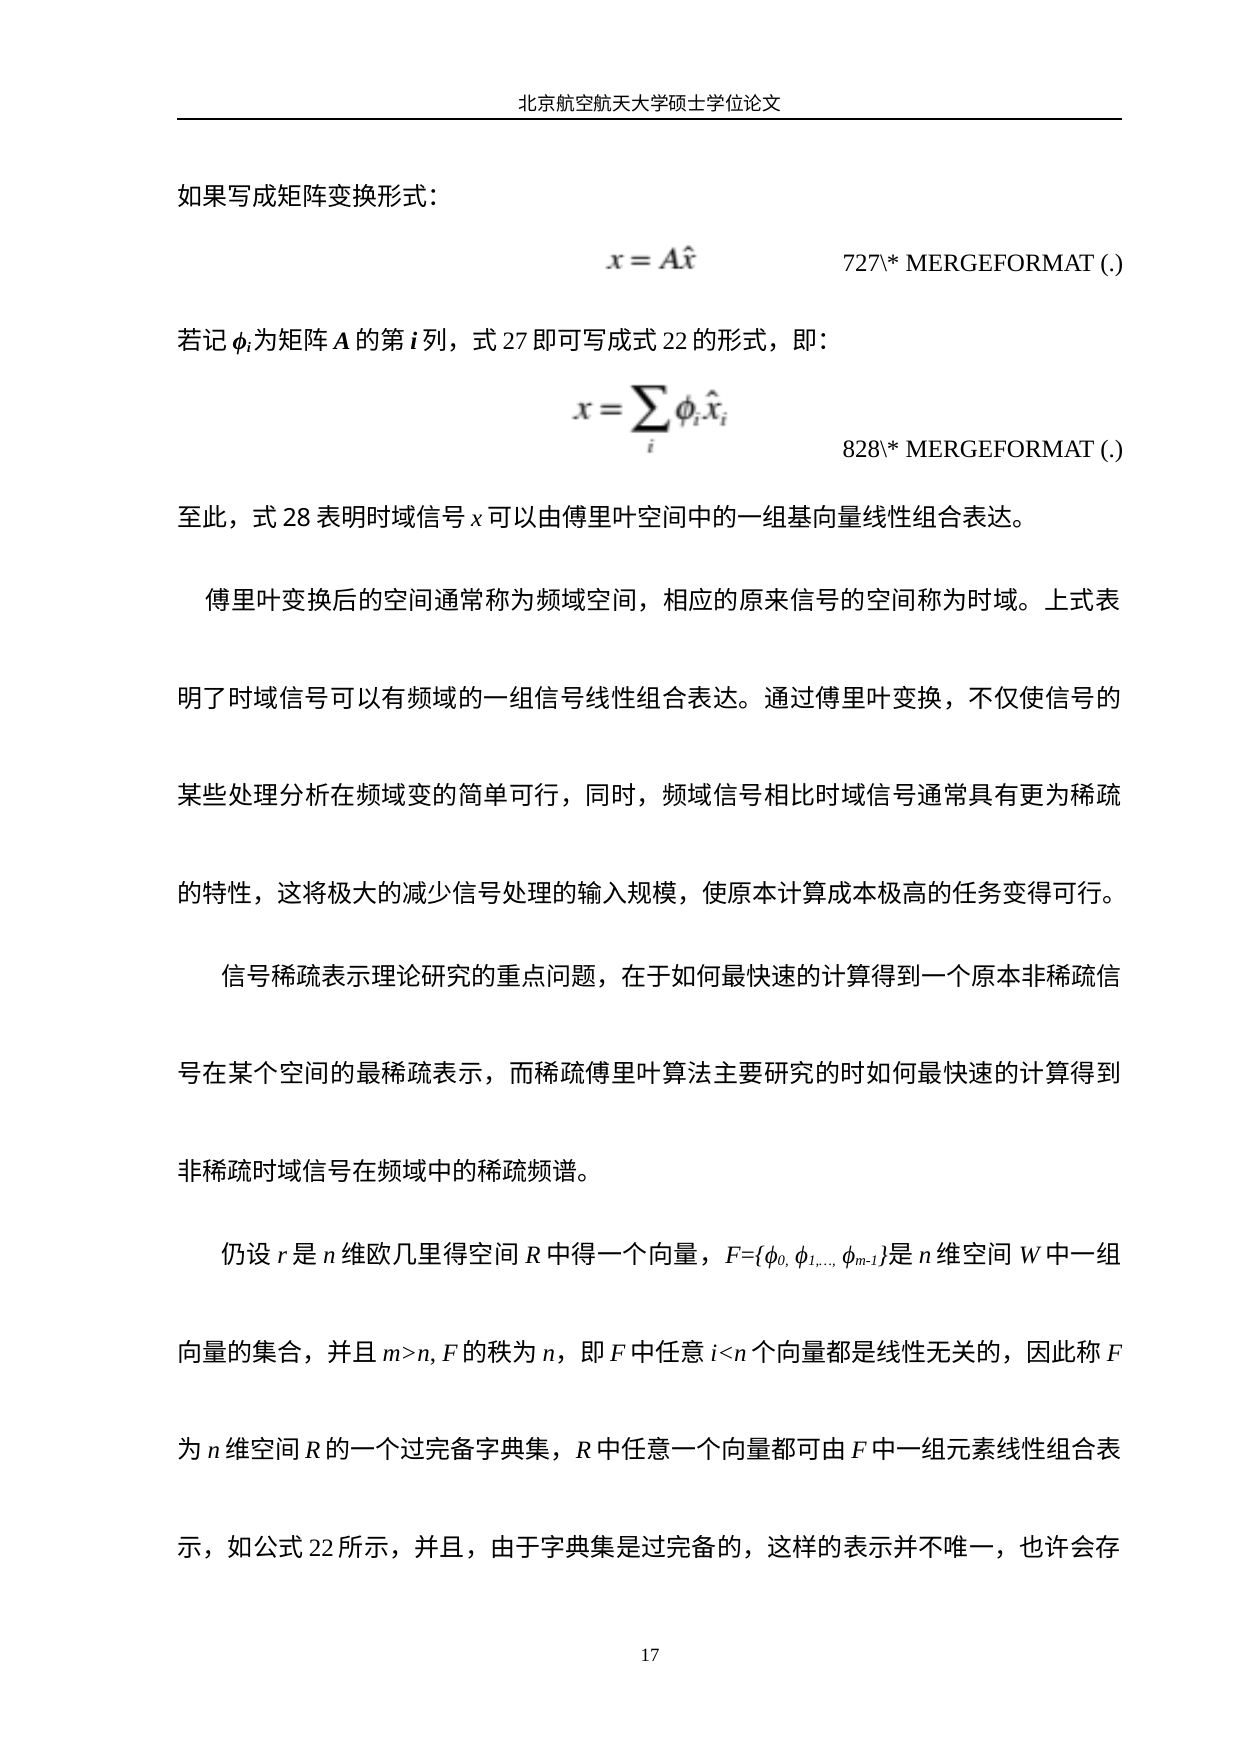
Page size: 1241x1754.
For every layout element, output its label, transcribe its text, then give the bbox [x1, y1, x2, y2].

text 至此，式表明时域信号x可以由傅里叶空间中的一组基向量线性组合表达。 [177, 483, 1122, 548]
text 如果写成矩阵变换形式： [177, 162, 1122, 227]
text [177, 1220, 1122, 1578]
text 傅里叶变换后的空间通常称为频域空间，相应的原来信号的空间称为时域。上式表明了时域信号可以有频域的一组信号线性组合表达。通过傅里叶变换，不仅使信号的某些处理分析在频域变的简单可行，同时，频域信号相比时域信号通常具有更为稀疏的特性，这将极大的减少信号处理的输入规模，使原本计算成本极高的任务变得可行。 [177, 566, 1122, 924]
text 若记ϕi为矩阵A的第i列，式即可写成式的形式，即： [177, 306, 1122, 371]
text 信号稀疏表示理论研究的重点问题，在于如何最快速的计算得到一个原本非稀疏信号在某个空间的最稀疏表示，而稀疏傅里叶算法主要研究的时如何最快速的计算得到非稀疏时域信号在频域中的稀疏频谱。 [177, 942, 1122, 1202]
